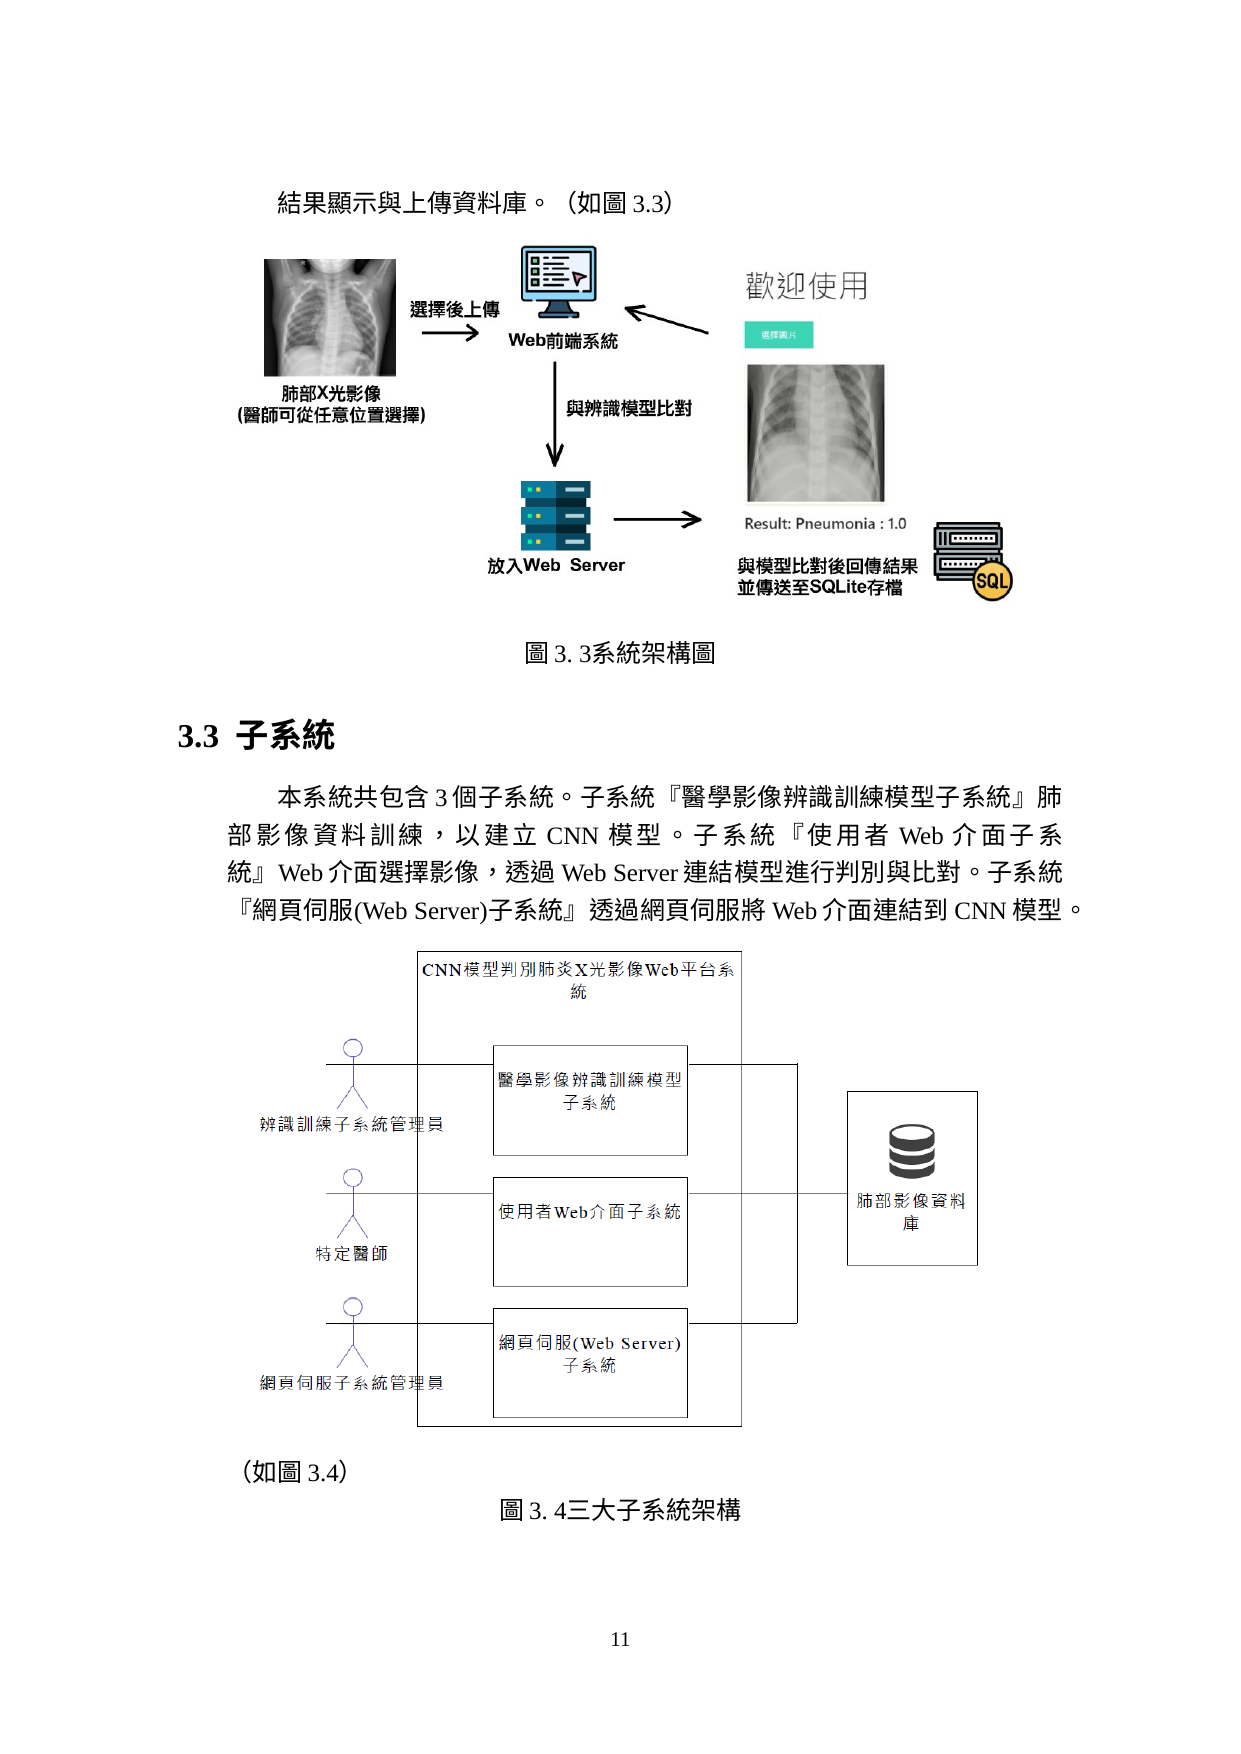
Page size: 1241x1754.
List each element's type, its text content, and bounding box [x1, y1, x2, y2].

title 3.3 子系統 [177, 696, 1063, 771]
picture [234, 942, 1006, 1445]
text 圖3. 4三大子系統架構 [177, 1489, 1063, 1527]
picture [219, 239, 1021, 610]
text 結果顯示與上傳資料庫。（如圖3.3） [227, 183, 1063, 221]
